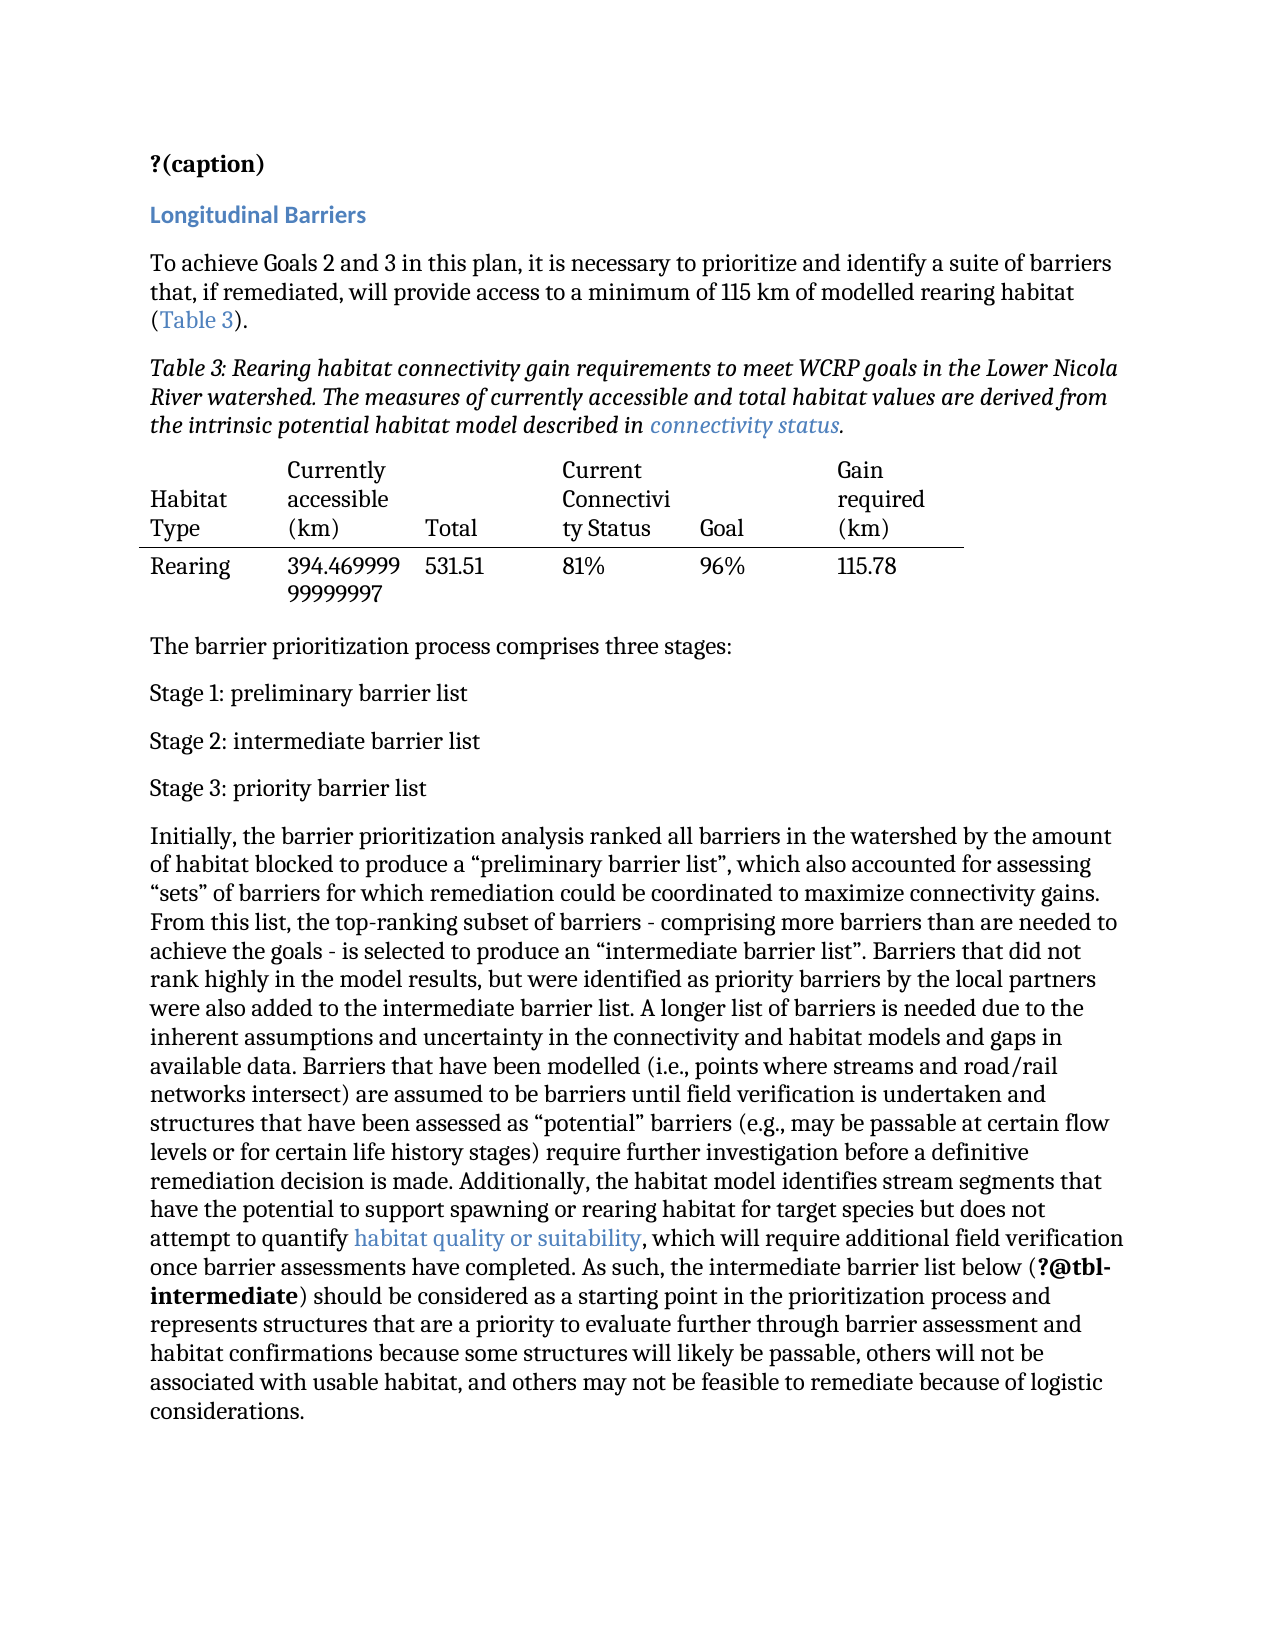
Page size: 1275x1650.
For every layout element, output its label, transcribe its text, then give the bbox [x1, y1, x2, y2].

subtitle Longitudinal Barriers [150, 199, 1125, 230]
table_cell 81% [551, 548, 689, 613]
table_header Habitat Type [139, 453, 276, 546]
table_cell 394.46999999999997 [276, 548, 414, 613]
table_cell 96% [689, 548, 826, 613]
table_header Current Connectivity Status [551, 453, 689, 546]
table_cell 115.78 [826, 548, 964, 613]
text Stage 2: intermediate barrier list [150, 727, 1125, 755]
table_header Total [414, 453, 551, 546]
text To achieve Goals 2 and 3 in this plan, it is necessary to prioritize and identify a suite of barriers that, if remediated, will provide access to a minimum of 115 km of modelled rearing habitat (Table 3). [150, 249, 1125, 335]
text ?(caption) [150, 150, 1125, 179]
table_header Gain required (km) [826, 453, 964, 546]
text Stage 3: priority barrier list [150, 774, 1125, 803]
text Initially, the barrier prioritization analysis ranked all barriers in the watershed by the amount of habitat blocked to produce a “preliminary barrier list”, which also accounted for assessing “sets” of barriers for which remediation could be coordinated to maximize connectivity gains. From this list, the top-ranking subset of barriers - comprising more barriers than are needed to achieve the goals - is selected to produce an “intermediate barrier list”. Barriers that did not rank highly in the model results, but were identified as priority barriers by the local partners were also added to the intermediate barrier list. A longer list of barriers is needed due to the inherent assumptions and uncertainty in the connectivity and habitat models and gaps in available data. Barriers that have been modelled (i.e., points where streams and road/rail networks intersect) are assumed to be barriers until field verification is undertaken and structures that have been assessed as “potential” barriers (e.g., may be passable at certain flow levels or for certain life history stages) require further investigation before a definitive remediation decision is made. Additionally, the habitat model identifies stream segments that have the potential to support spawning or rearing habitat for target species but does not attempt to quantify habitat quality or suitability, which will require additional field verification once barrier assessments have completed. As such, the intermediate barrier list below (?@tbl-intermediate) should be considered as a starting point in the prioritization process and represents structures that are a priority to evaluate further through barrier assessment and habitat confirmations because some structures will likely be passable, others will not be associated with usable habitat, and others may not be feasible to remediate because of logistic considerations. [150, 822, 1125, 1425]
table_cell Rearing [139, 548, 276, 613]
table_header Currently accessible (km) [276, 453, 414, 546]
text Table 3: Rearing habitat connectivity gain requirements to meet WCRP goals in the Lower Nicola River watershed. The measures of currently accessible and total habitat values are derived from the intrinsic potential habitat model described in connectivity status. [150, 354, 1125, 440]
text Stage 1: preliminary barrier list [150, 679, 1125, 708]
table_cell 531.51 [414, 548, 551, 613]
text The barrier prioritization process comprises three stages: [150, 632, 1125, 660]
table_header Goal [689, 453, 826, 546]
